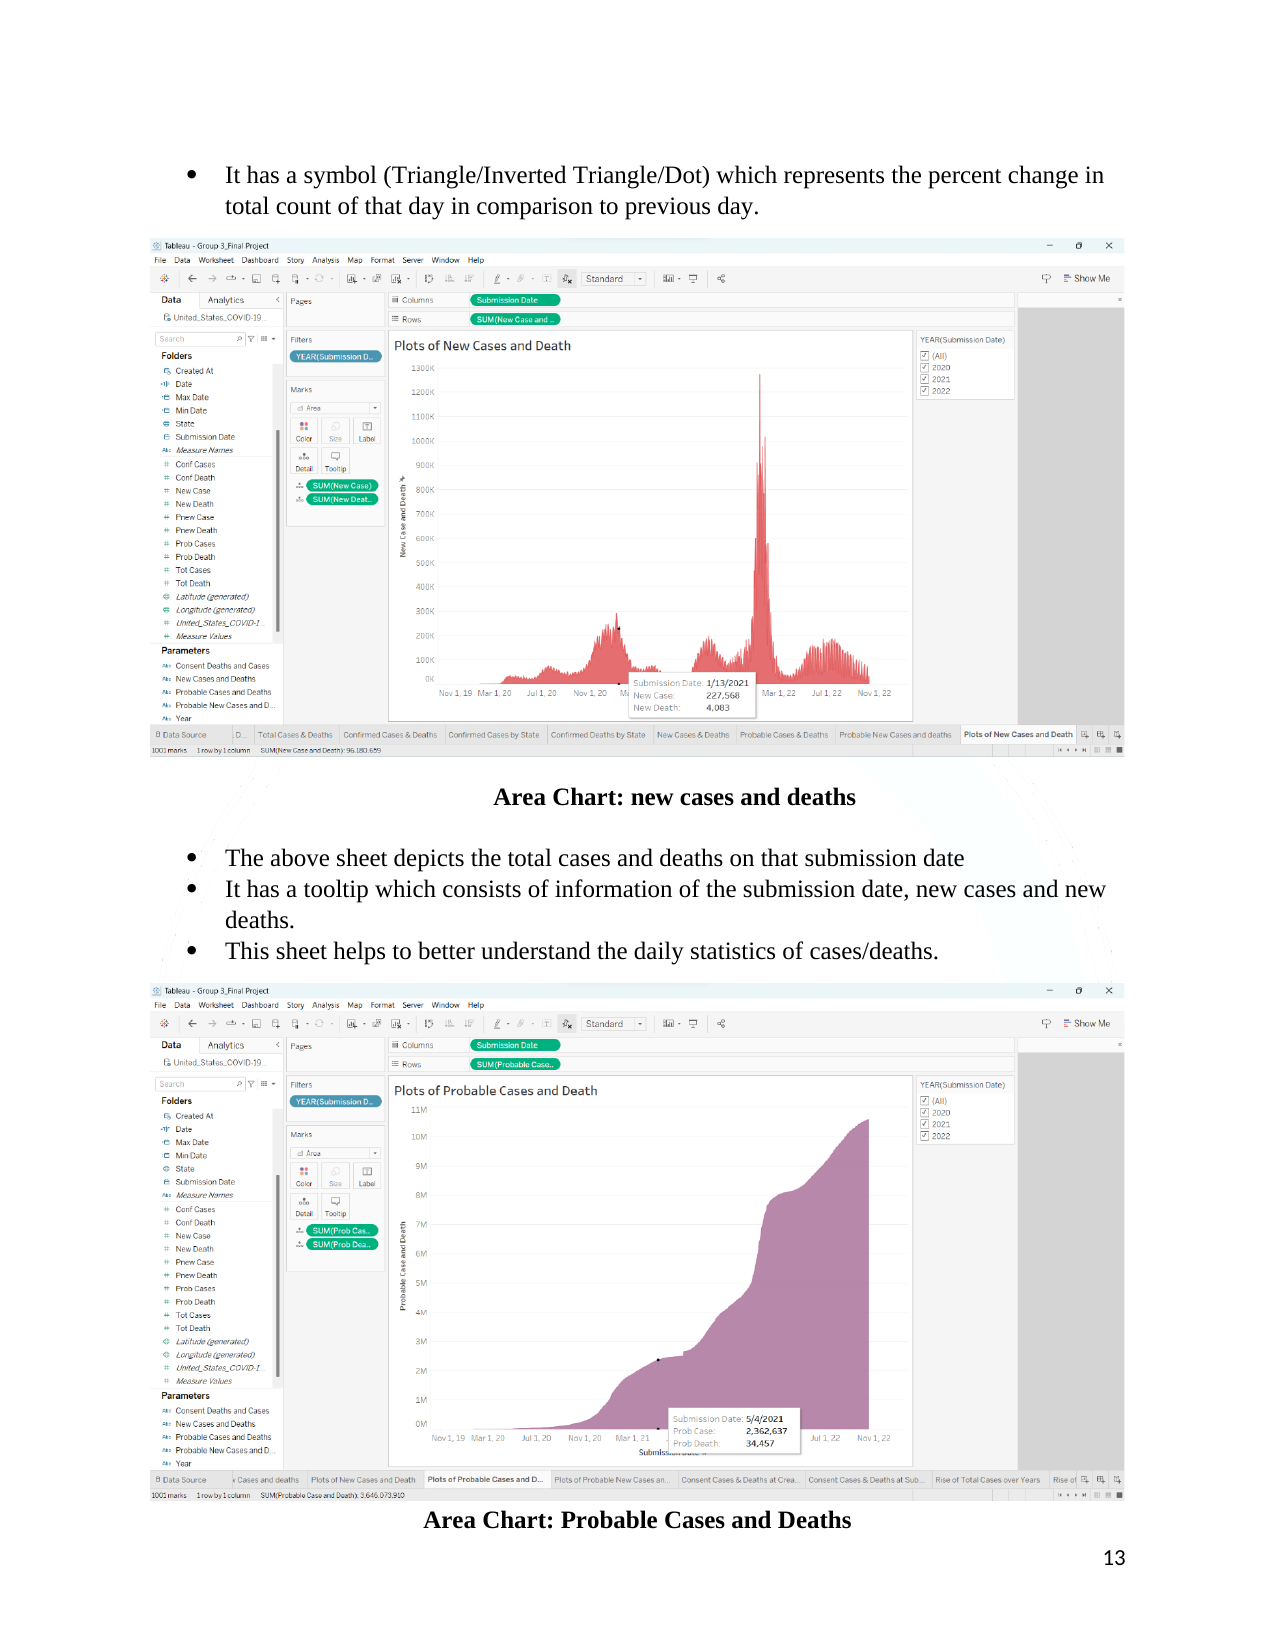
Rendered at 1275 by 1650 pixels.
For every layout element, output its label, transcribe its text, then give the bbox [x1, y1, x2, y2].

list It has a tooltip which consists of information of the submission date, new cases and new deaths. [187, 874, 1124, 934]
list Area Chart: new cases and deaths [225, 782, 1124, 841]
text Area Chart: Probable Cases and Deaths [150, 1501, 1124, 1534]
picture [150, 238, 1125, 1501]
list It has a symbol (Triangle/Inverted Triangle/Dot) which represents the percent change in total count of that day in comparison to previous day. [187, 160, 1124, 220]
list The above sheet depicts the total cases and deaths on that submission date [187, 843, 1124, 872]
list This sheet helps to better understand the daily statistics of cases/deaths. [187, 936, 1124, 965]
